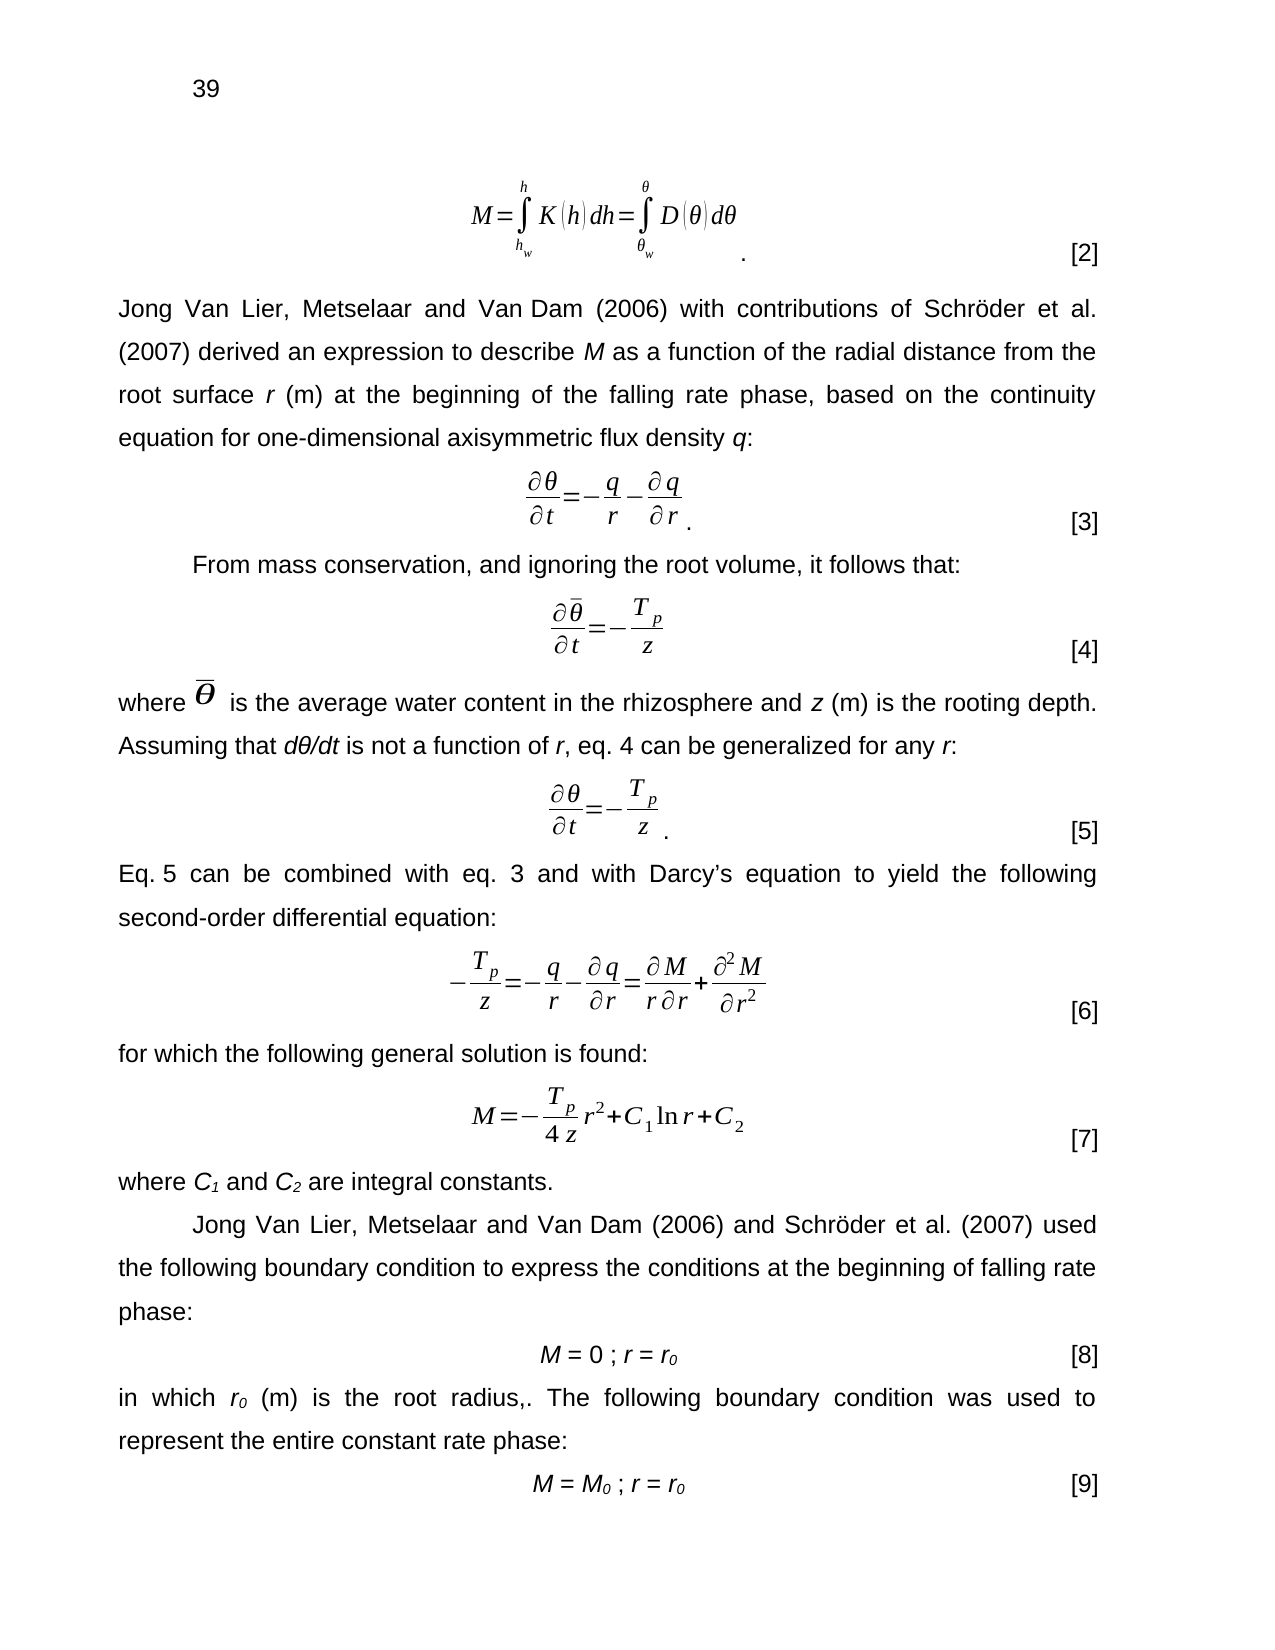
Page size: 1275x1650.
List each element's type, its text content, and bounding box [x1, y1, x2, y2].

text . [3] [118, 466, 1098, 536]
text . [2] [118, 177, 1098, 267]
text From mass conservation, and ignoring the root volume, it follows that: [118, 550, 1098, 579]
text [4] [118, 593, 1098, 664]
text Jong Van Lier, Metselaar and Van Dam (2006) with contributions of Schröder et al. (2007) derived an expression to describe M as a function of the radial distance from the root surface r (m) at the beginning of the falling rate phase, based on the continuity equation for one-dimensional axisymmetric flux density q: [118, 294, 1098, 452]
text for which the following general solution is found: [118, 1039, 1098, 1067]
text where C1 and C2 are integral constants. [118, 1167, 1098, 1196]
text in which r0 (m) is the root radius,. The following boundary condition was used to represent the entire constant rate phase: [118, 1383, 1098, 1455]
text Jong Van Lier, Metselaar and Van Dam (2006) and Schröder et al. (2007) used the following boundary condition to express the conditions at the beginning of falling rate phase: [118, 1210, 1098, 1325]
